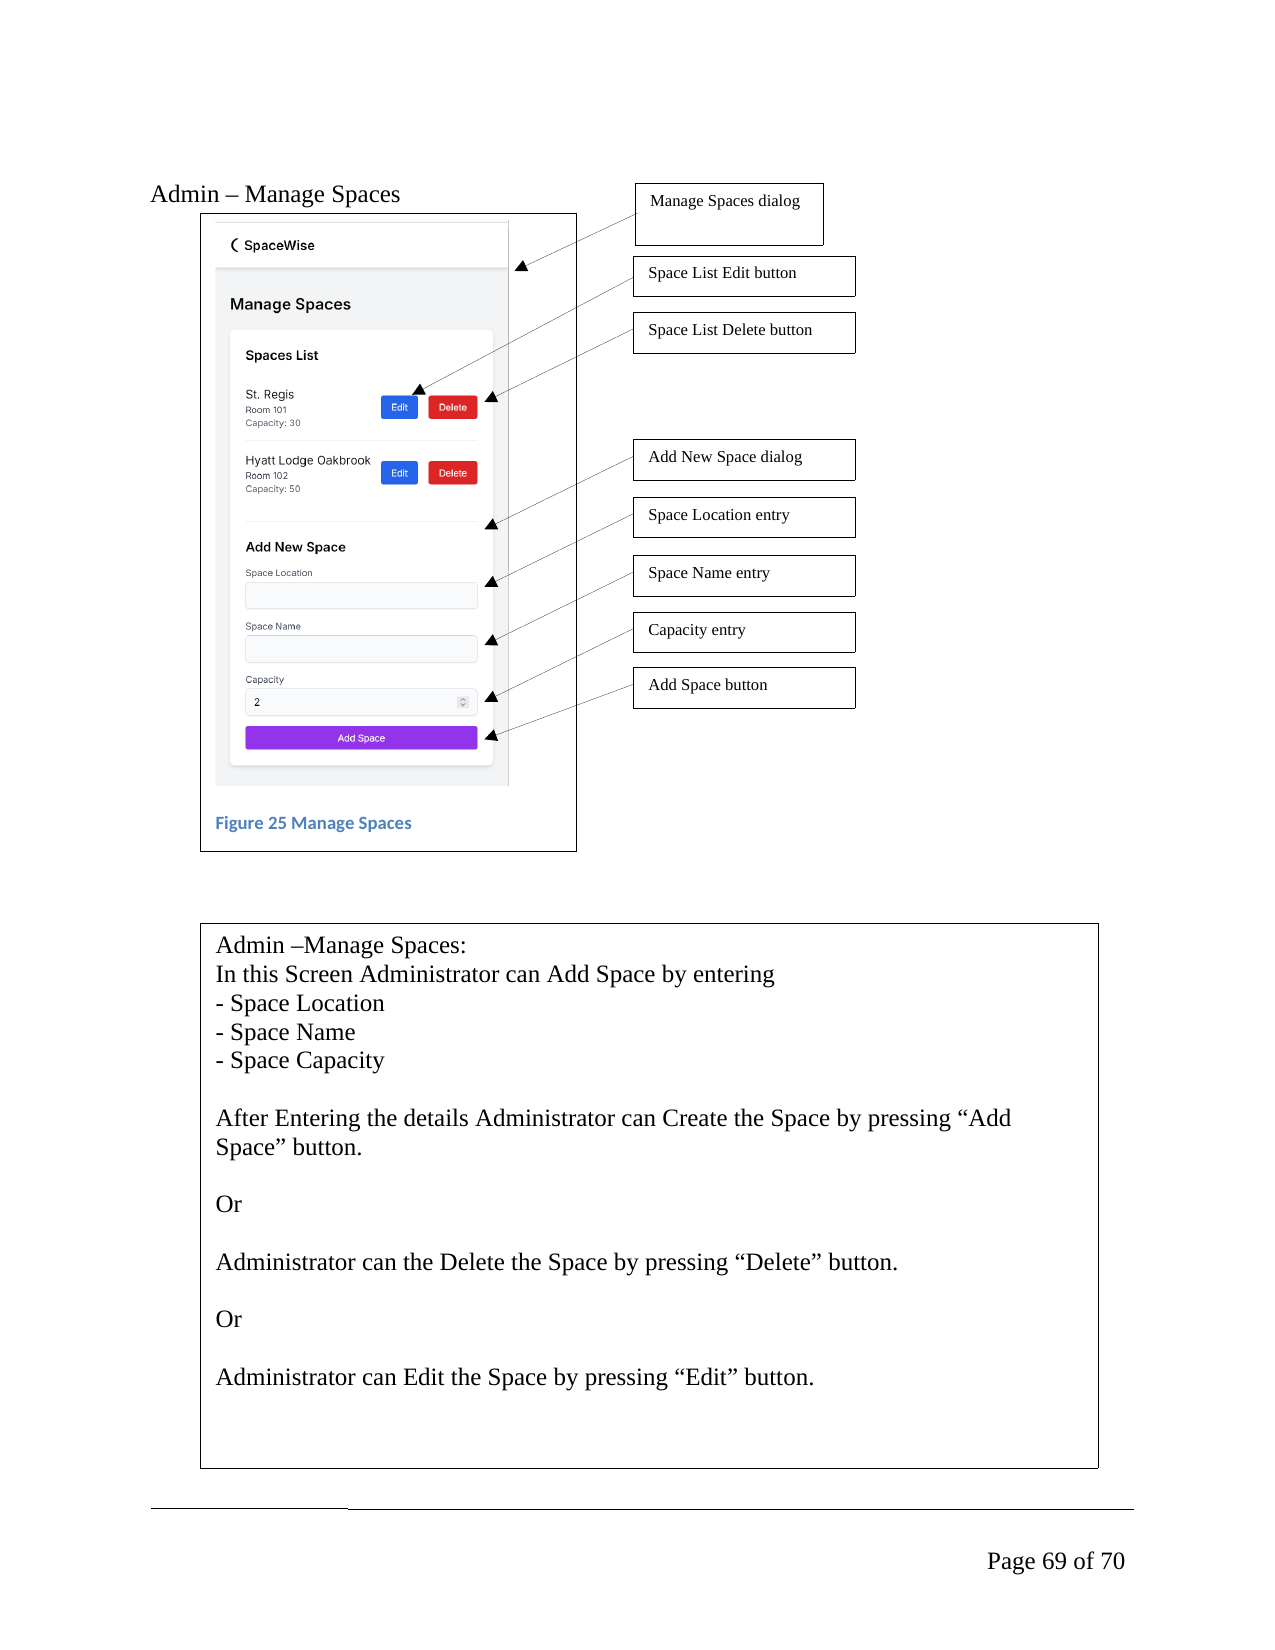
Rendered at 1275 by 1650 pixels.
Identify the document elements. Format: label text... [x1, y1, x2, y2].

picture [215, 220, 509, 786]
text Admin – Manage Spaces [150, 179, 1125, 208]
